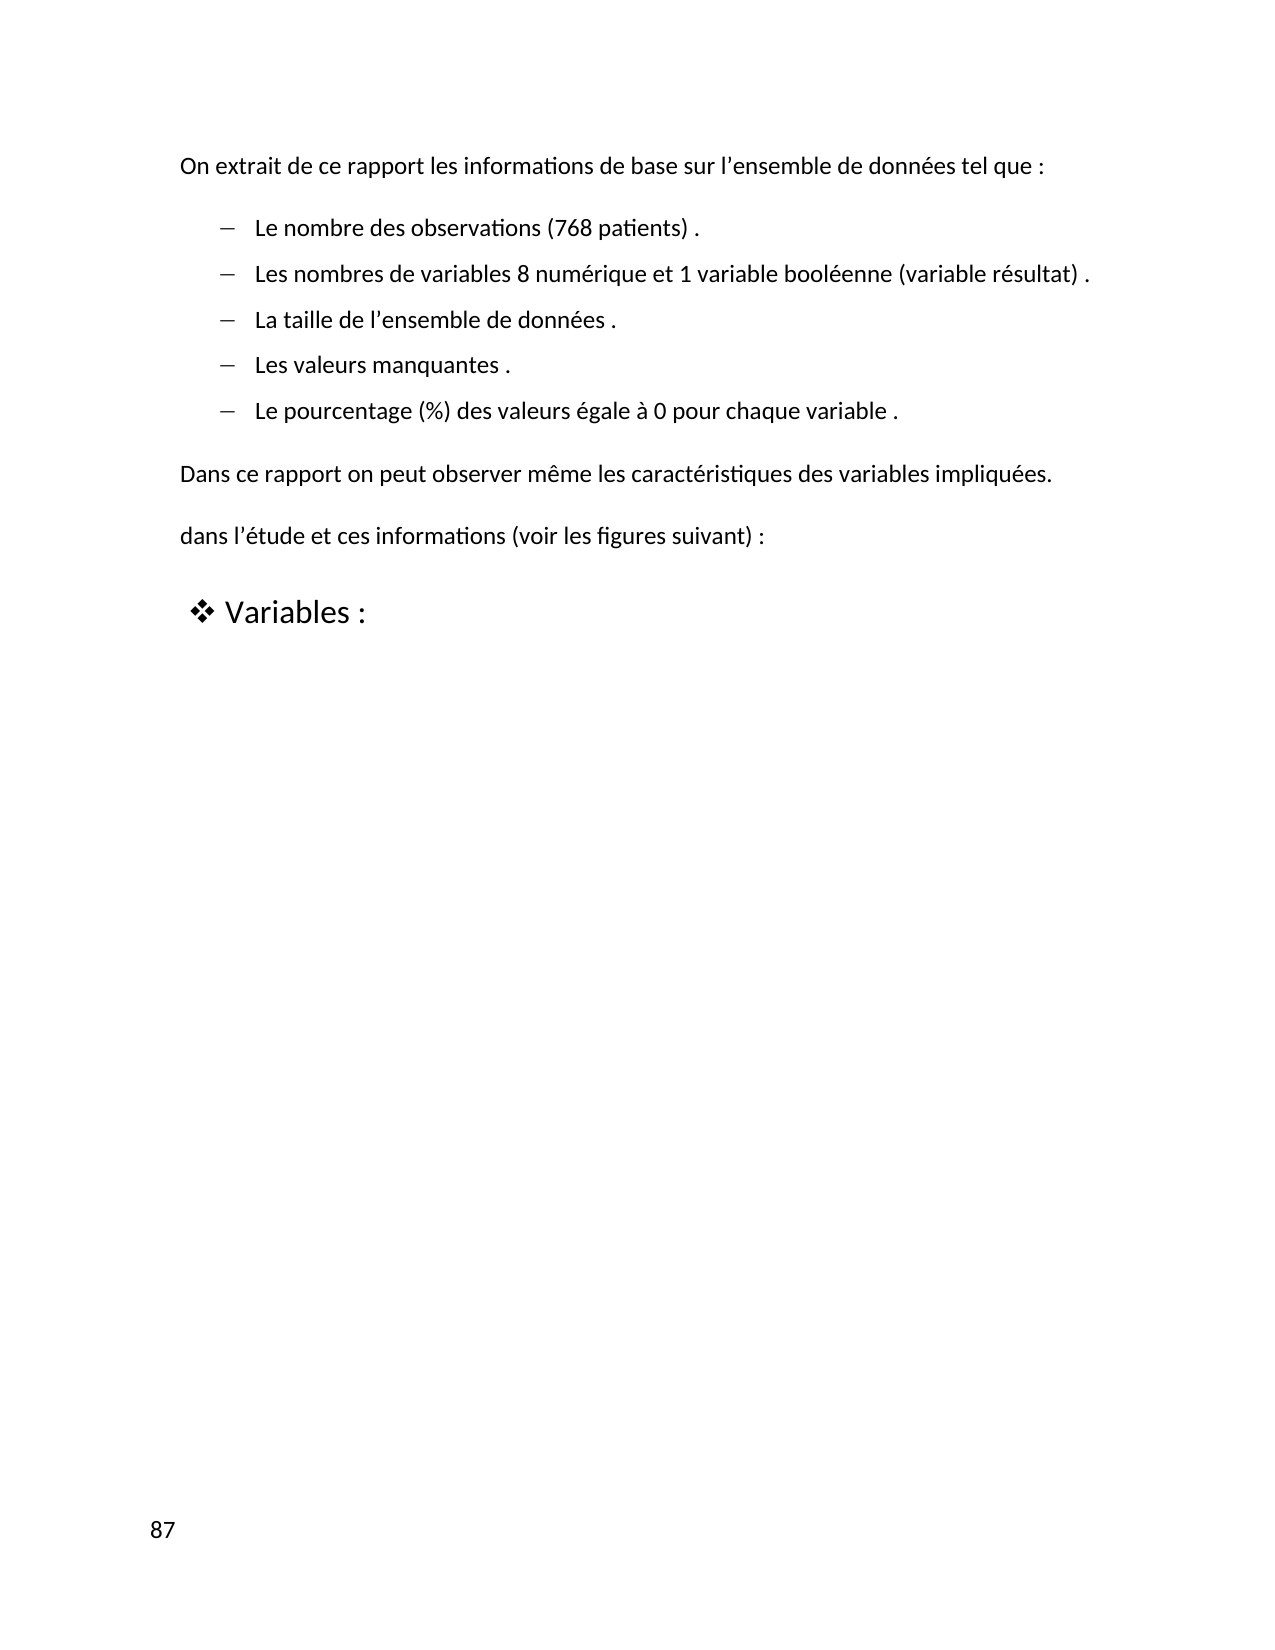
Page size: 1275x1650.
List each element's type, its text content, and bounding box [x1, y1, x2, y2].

text dans l’étude et ces informations (voir les figures suivant) : [150, 520, 1125, 551]
list Le pourcentage (%) des valeurs égale à 0 pour chaque variable . [217, 395, 1125, 426]
list La taille de l’ensemble de données . [217, 304, 1125, 334]
subtitle Variables : [187, 591, 1125, 632]
text Dans ce rapport on peut observer même les caractéristiques des variables impliquées. [150, 458, 1125, 488]
list Les nombres de variables 8 numérique et 1 variable booléenne (variable résultat) . [217, 258, 1125, 289]
list Les valeurs manquantes . [217, 349, 1125, 380]
text On extrait de ce rapport les informations de base sur l’ensemble de données tel que : [150, 150, 1125, 181]
list Le nombre des observations (768 patients) . [217, 212, 1125, 243]
